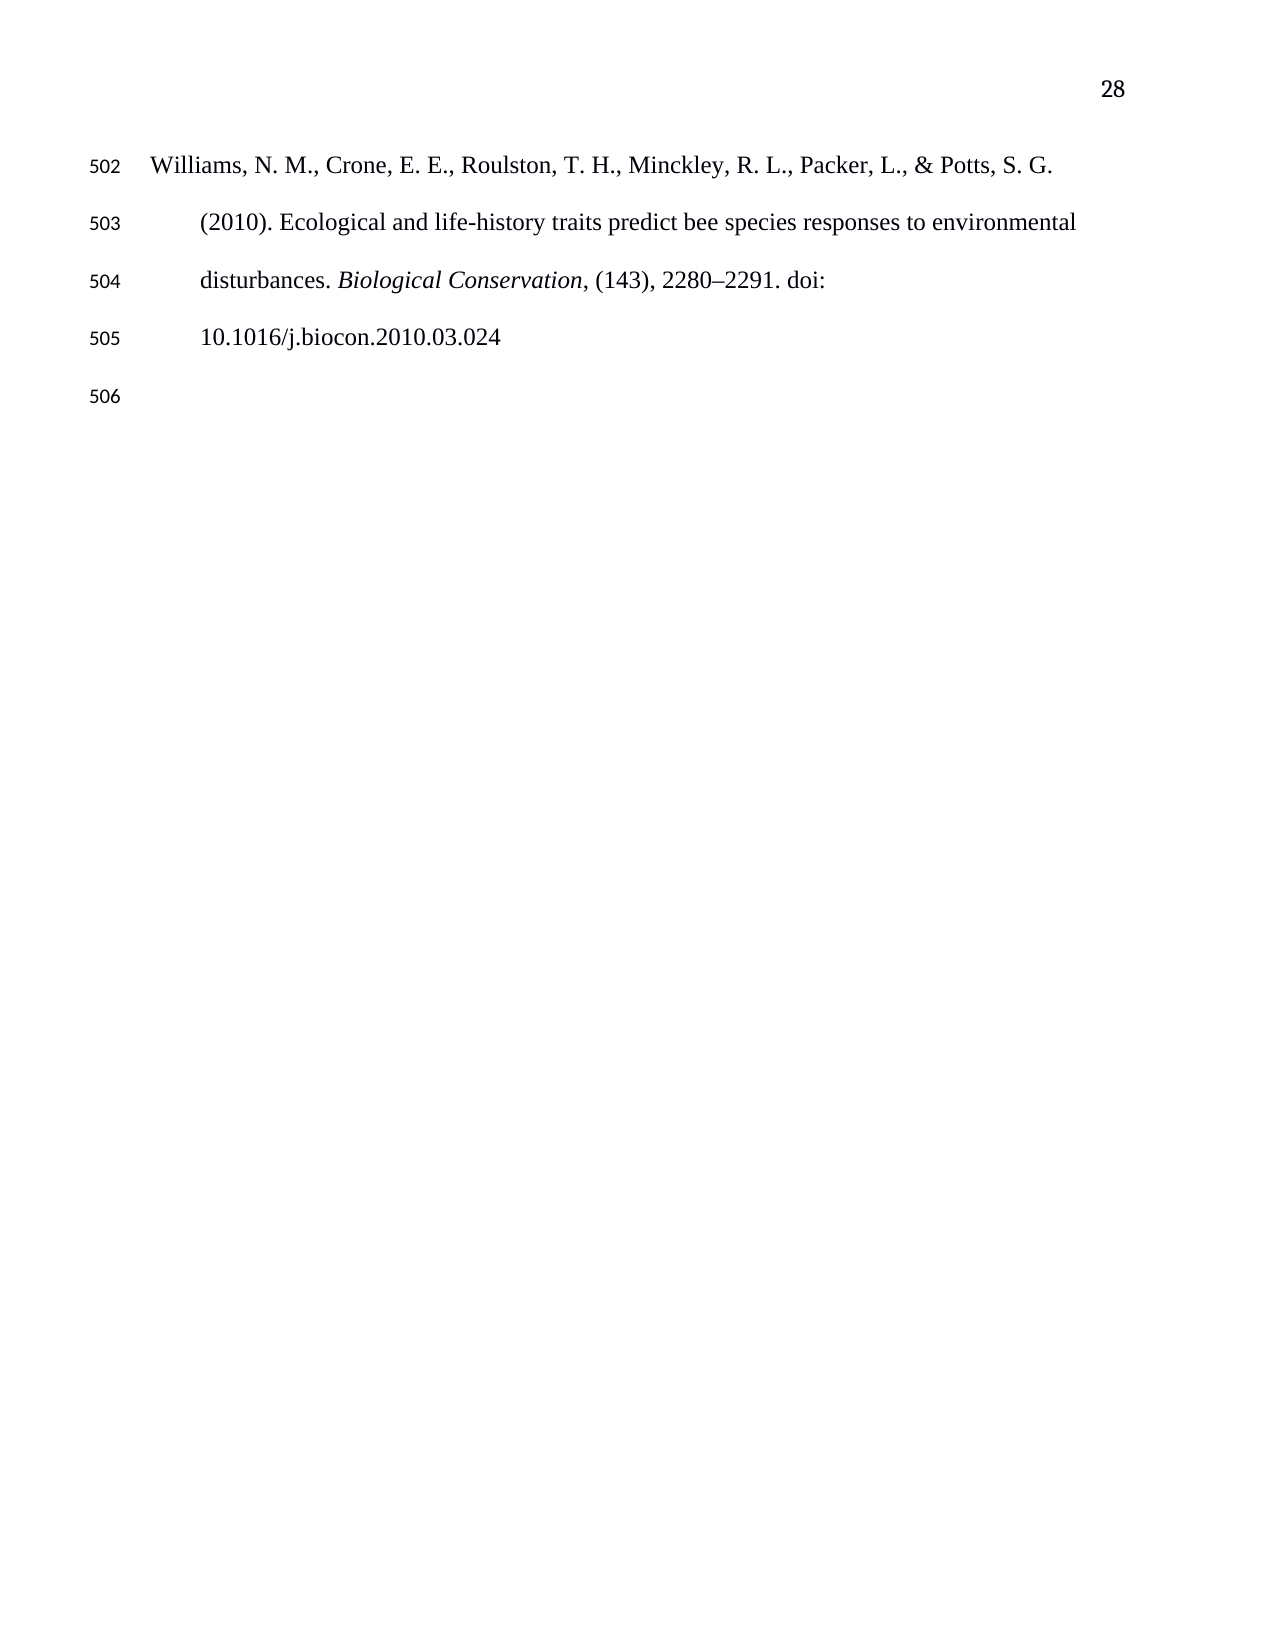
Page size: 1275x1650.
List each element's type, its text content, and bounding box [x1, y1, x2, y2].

text Williams, N. M., Crone, E. E., Roulston, T. H., Minckley, R. L., Packer, L., & Potts, S. G. (2010). Ecological and life-history traits predict bee species responses to environmental disturbances. Biological Conservation, (143), 2280–2291. doi: 10.1016/j.biocon.2010.03.024 [150, 150, 1125, 351]
